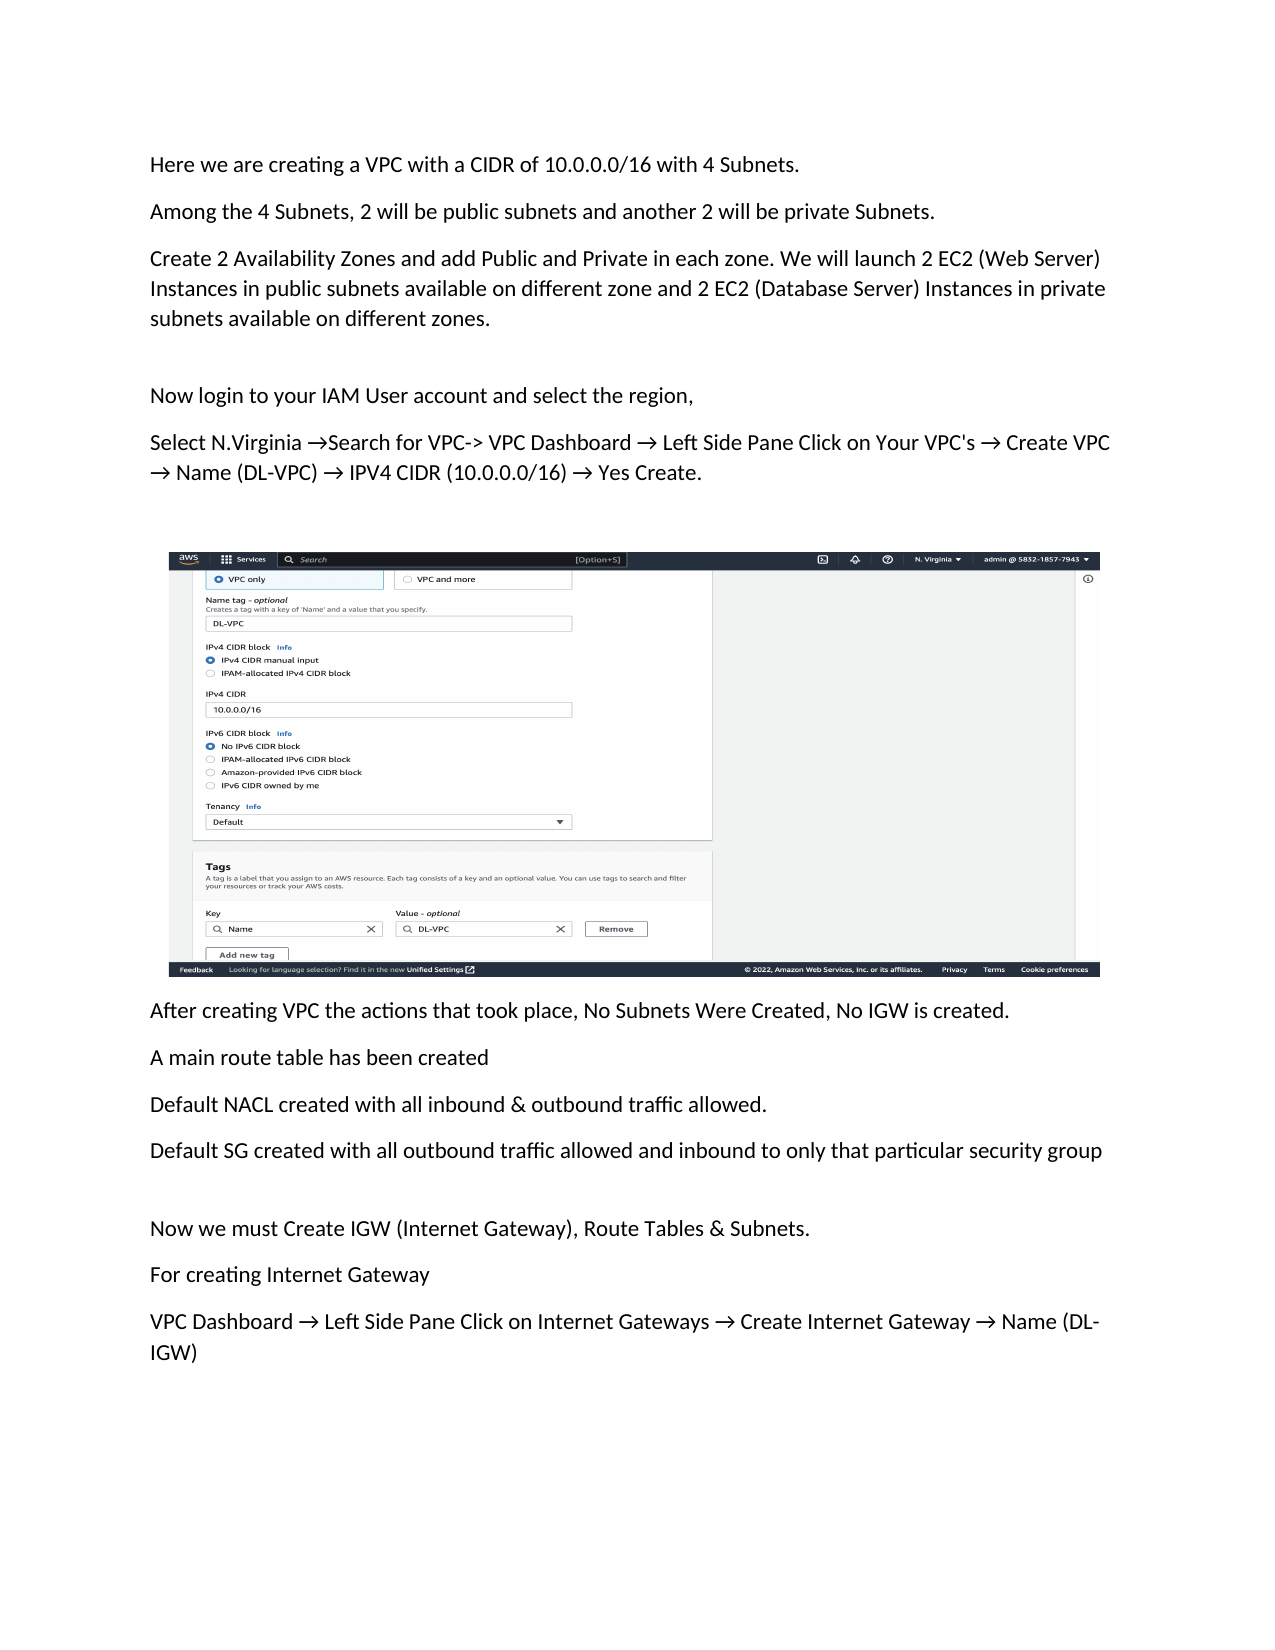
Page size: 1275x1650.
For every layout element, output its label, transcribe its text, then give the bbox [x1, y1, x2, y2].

text A main route table has been created [150, 1043, 1125, 1071]
text Here we are creating a VPC with a CIDR of 10.0.0.0/16 with 4 Subnets. [150, 150, 1125, 178]
text For creating Internet Gateway [150, 1261, 1125, 1288]
text Select N.Virginia →Search for VPC-> VPC Dashboard → Left Side Pane Click on Your VPC's → Create VPC → Name (DL-VPC) → IPV4 CIDR (10.0.0.0/16) → Yes Create. [150, 428, 1125, 486]
text Default SG created with all outbound traffic allowed and inbound to only that particular security group [150, 1137, 1125, 1164]
text After creating VPC the actions that took place, No Subnets Were Created, No IGW is created. [150, 996, 1125, 1024]
text Now login to your IAM User account and select the region, [150, 381, 1125, 409]
text VPC Dashboard → Left Side Pane Click on Internet Gateways → Create Internet Gateway → Name (DL-IGW) [150, 1307, 1125, 1366]
text Default NACL created with all inbound & outbound traffic allowed. [150, 1090, 1125, 1118]
text Among the 4 Subnets, 2 will be public subnets and another 2 will be private Subnets. [150, 197, 1125, 225]
text Create 2 Availability Zones and add Public and Private in each zone. We will launch 2 EC2 (Web Server) Instances in public subnets available on different zone and 2 EC2 (Database Server) Instances in private subnets available on different zones. [150, 244, 1125, 362]
text Now we must Create IGW (Internet Gateway), Route Tables & Subnets. [150, 1183, 1125, 1242]
